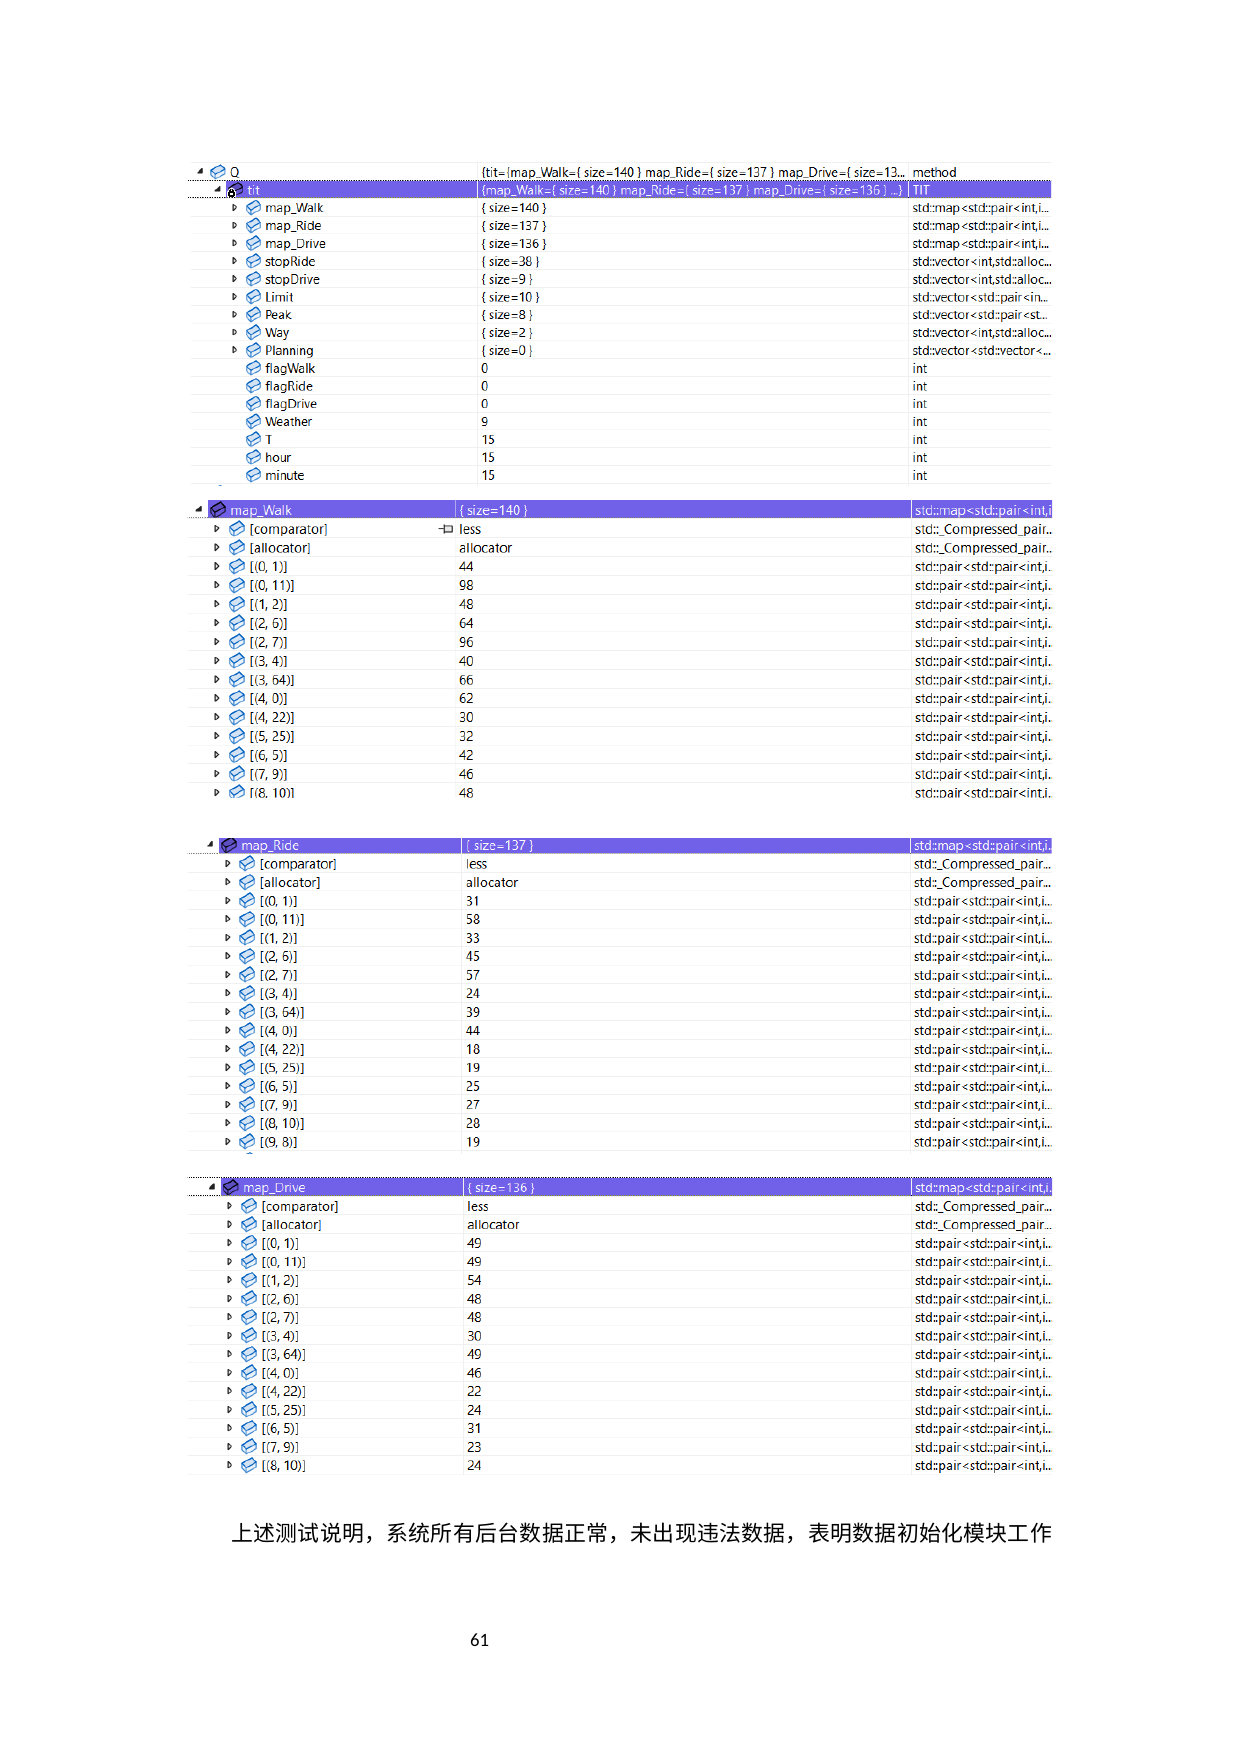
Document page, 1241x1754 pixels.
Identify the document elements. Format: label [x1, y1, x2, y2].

picture [187, 162, 1052, 486]
picture [187, 1177, 1053, 1475]
picture [187, 838, 1052, 1154]
picture [187, 500, 1053, 798]
text [187, 1515, 1053, 1548]
